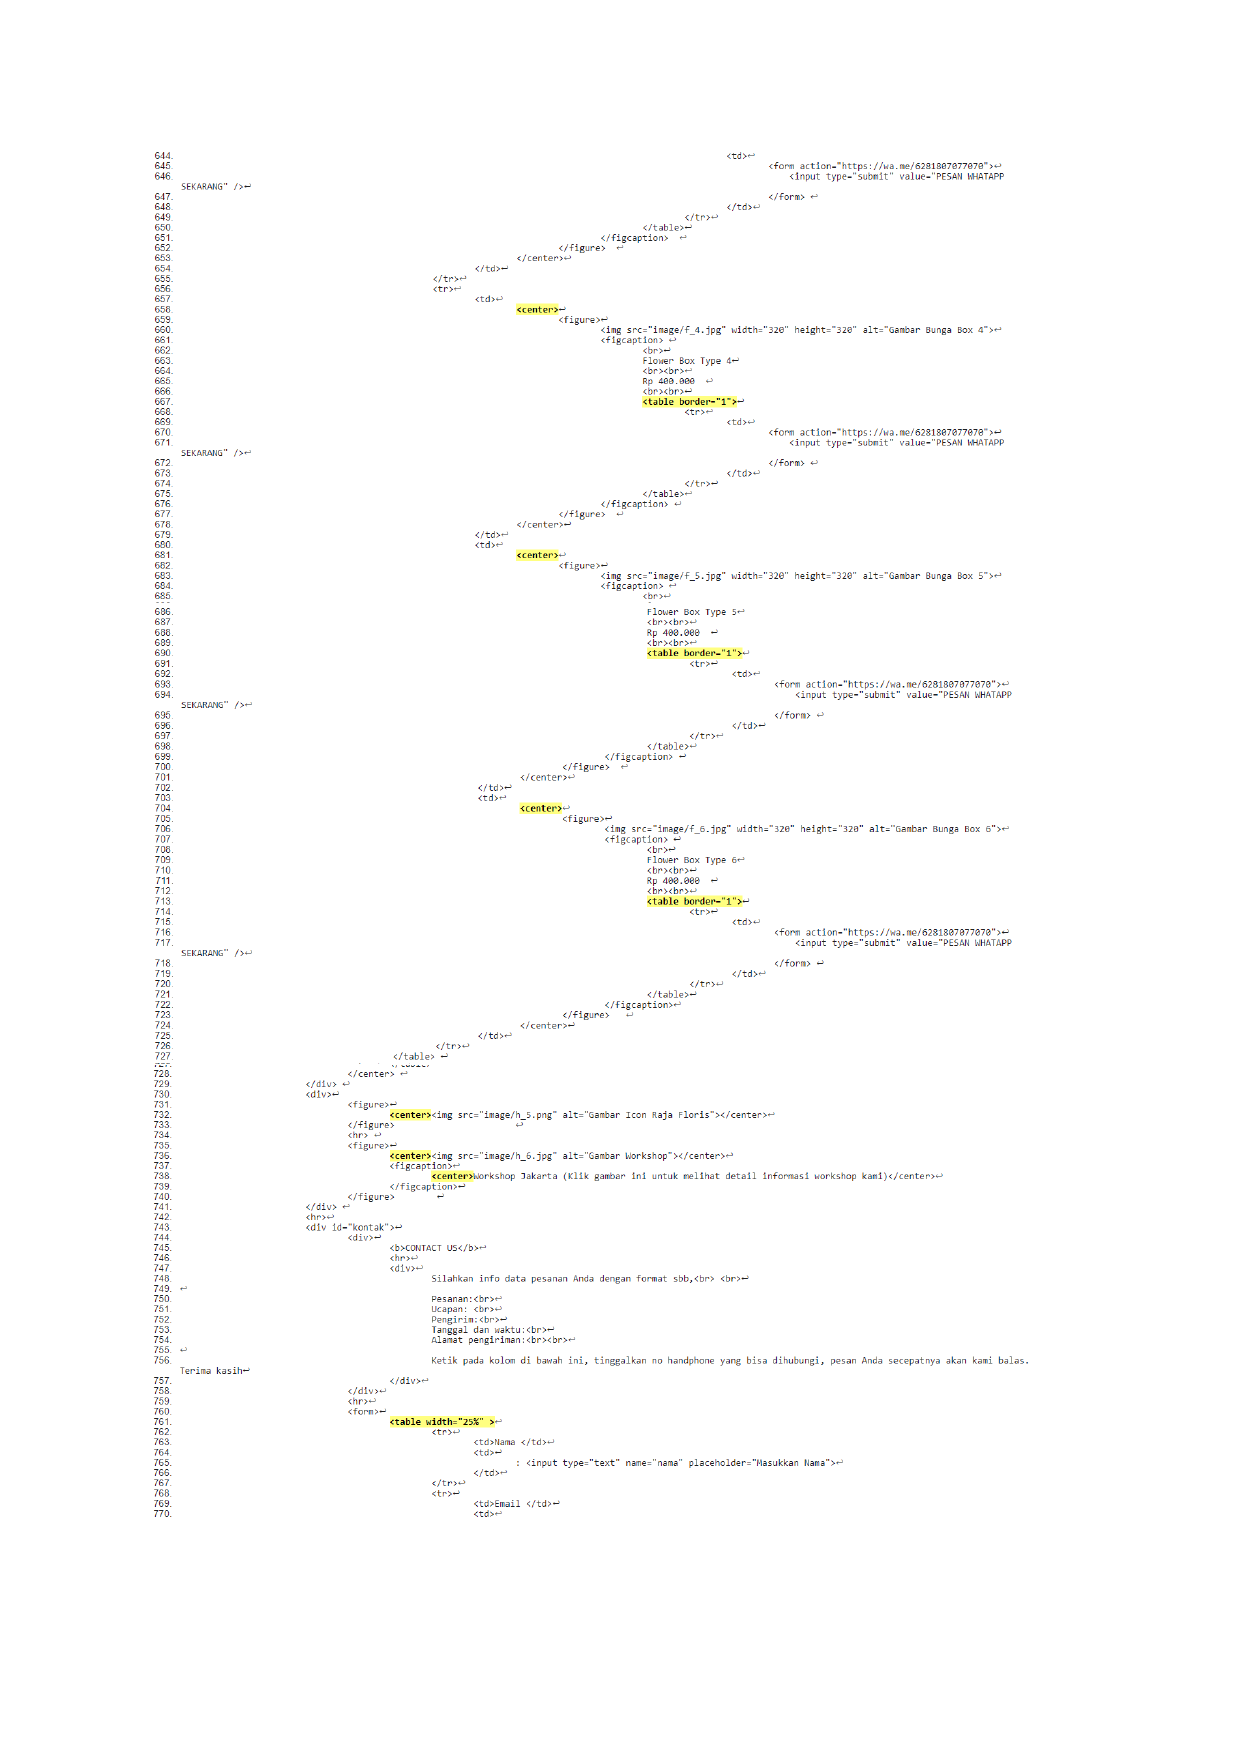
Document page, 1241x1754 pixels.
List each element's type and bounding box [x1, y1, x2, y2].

picture [150, 150, 1089, 603]
picture [150, 1065, 1089, 1520]
picture [150, 605, 1090, 1064]
